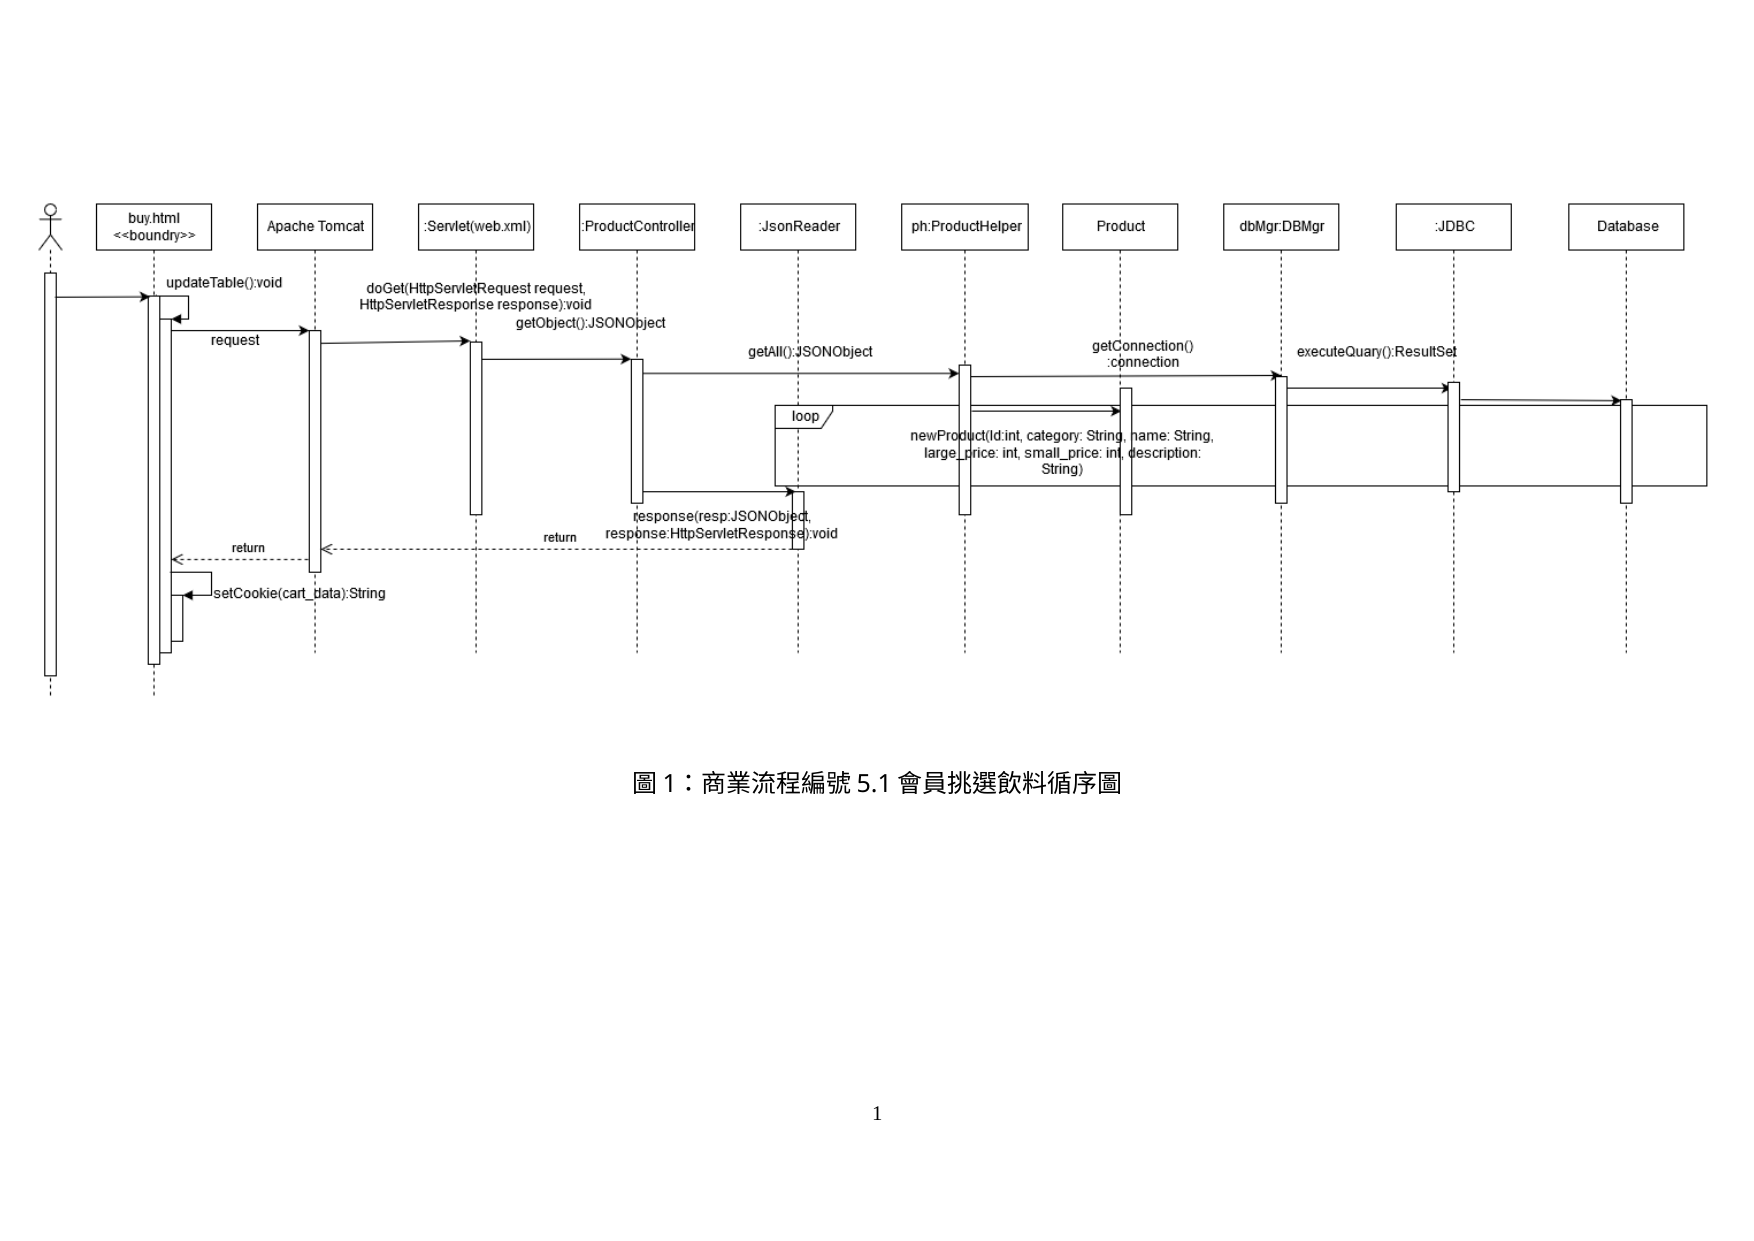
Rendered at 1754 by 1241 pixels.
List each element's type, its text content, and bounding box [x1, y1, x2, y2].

text 圖1：商業流程編號5.1會員挑選飲料循序圖 [150, 764, 1604, 800]
picture [27, 193, 1713, 709]
